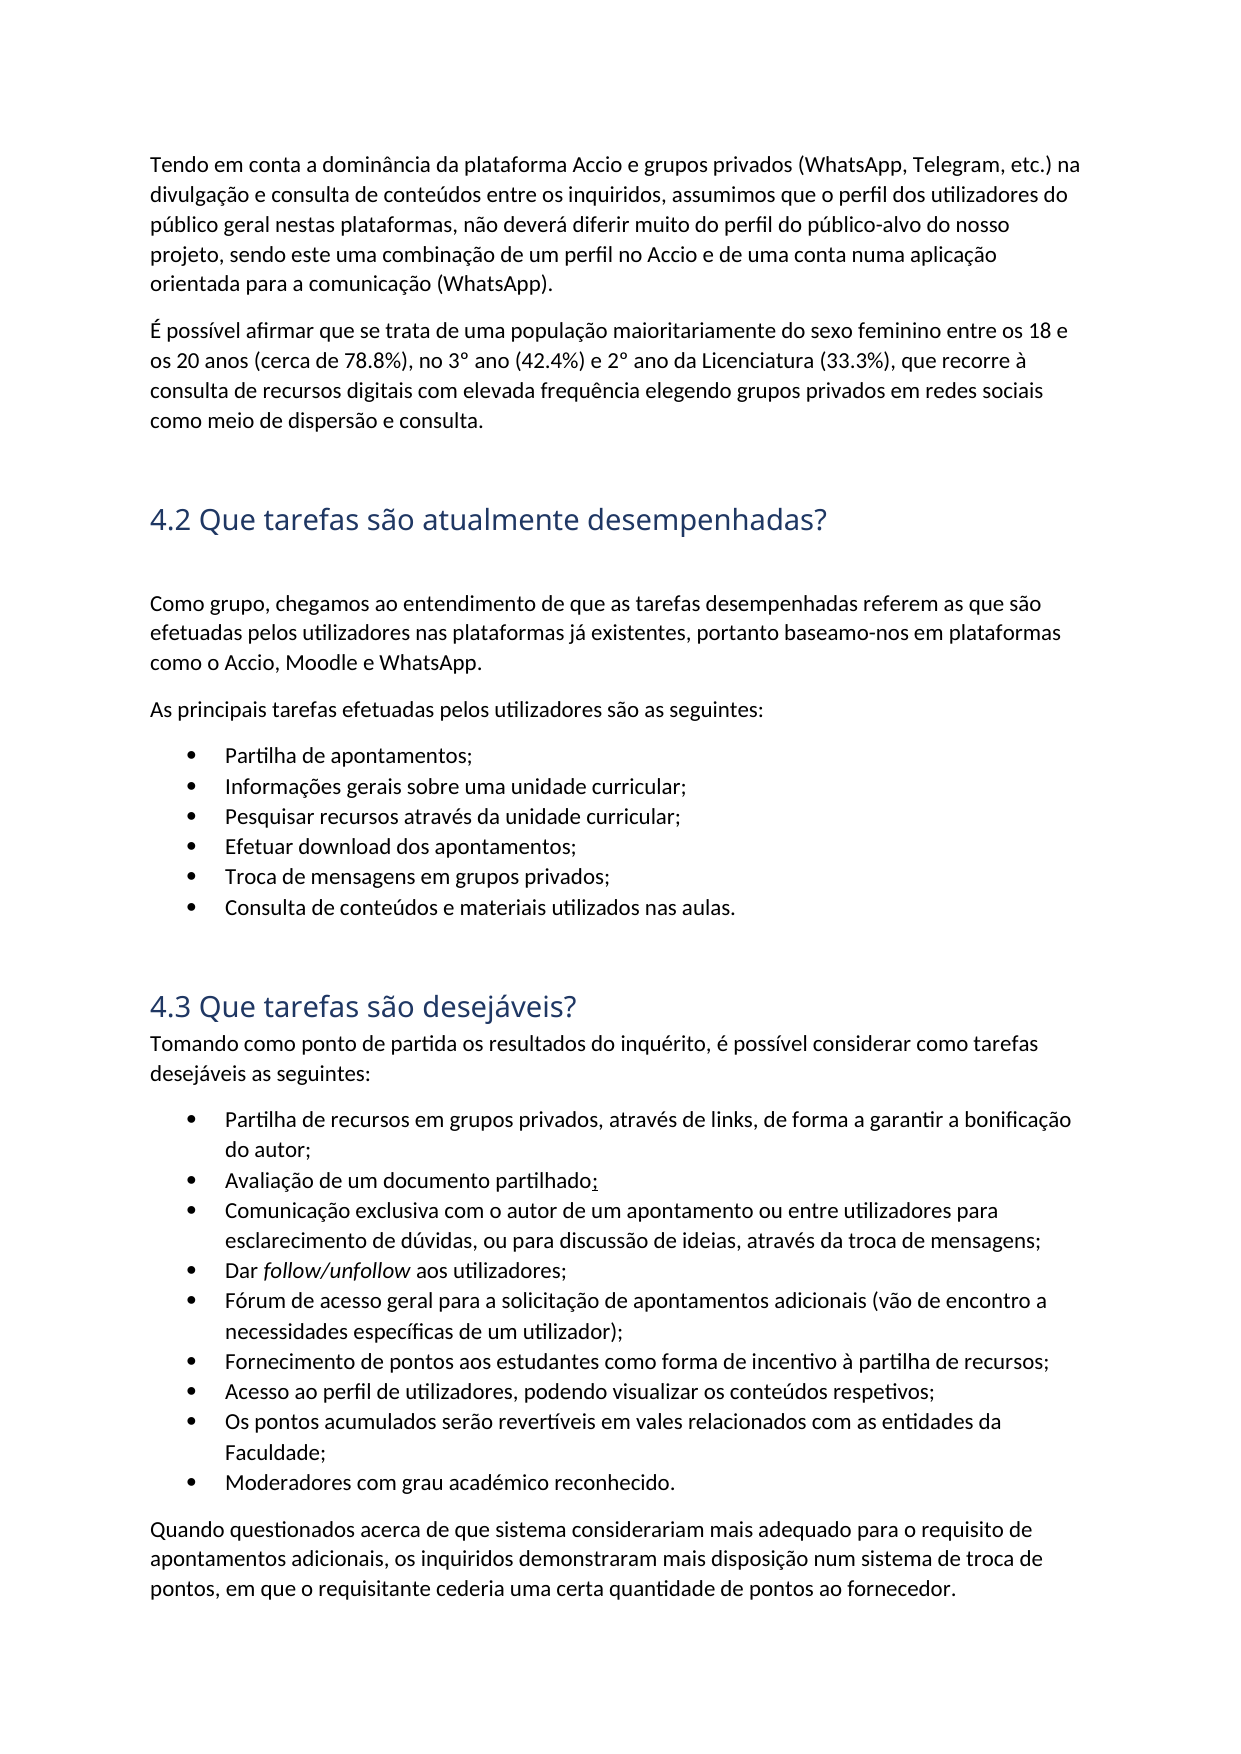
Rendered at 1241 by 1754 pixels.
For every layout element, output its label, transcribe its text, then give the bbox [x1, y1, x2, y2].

text É possível afirmar que se trata de uma população maioritariamente do sexo feminino entre os 18 e os 20 anos (cerca de 78.8%), no 3º ano (42.4%) e 2º ano da Licenciatura (33.3%), que recorre à consulta de recursos digitais com elevada frequência elegendo grupos privados em redes sociais como meio de dispersão e consulta. [150, 316, 1090, 434]
list Efetuar download dos apontamentos; [187, 832, 1090, 860]
list Comunicação exclusiva com o autor de um apontamento ou entre utilizadores para esclarecimento de dúvidas, ou para discussão de ideias, através da troca de mensagens; [187, 1196, 1090, 1254]
list Os pontos acumulados serão revertíveis em vales relacionados com as entidades da Faculdade; [187, 1407, 1090, 1466]
subtitle 4.3 Que tarefas são desejáveis? [150, 986, 1090, 1026]
text Como grupo, chegamos ao entendimento de que as tarefas desempenhadas referem as que são efetuadas pelos utilizadores nas plataformas já existentes, portanto baseamo-nos em plataformas como o Accio, Moodle e WhatsApp. [150, 589, 1090, 676]
text As principais tarefas efetuadas pelos utilizadores são as seguintes: [150, 695, 1090, 723]
list Fórum de acesso geral para a solicitação de apontamentos adicionais (vão de encontro a necessidades específicas de um utilizador); [187, 1287, 1090, 1345]
list Partilha de recursos em grupos privados, através de links, de forma a garantir a bonificação do autor; [187, 1105, 1090, 1163]
list Informações gerais sobre uma unidade curricular; [187, 772, 1090, 800]
list Consulta de conteúdos e materiais utilizados nas aulas. [187, 893, 1090, 921]
text Tomando como ponto de partida os resultados do inquérito, é possível considerar como tarefas desejáveis as seguintes: [150, 1029, 1090, 1087]
text Quando questionados acerca de que sistema considerariam mais adequado para o requisito de apontamentos adicionais, os inquiridos demonstraram mais disposição num sistema de troca de pontos, em que o requisitante cederia uma certa quantidade de pontos ao fornecedor. [150, 1515, 1090, 1602]
text Tendo em conta a dominância da plataforma Accio e grupos privados (WhatsApp, Telegram, etc.) na divulgação e consulta de conteúdos entre os inquiridos, assumimos que o perfil dos utilizadores do público geral nestas plataformas, não deverá diferir muito do perfil do público-alvo do nosso projeto, sendo este uma combinação de um perfil no Accio e de uma conta numa aplicação orientada para a comunicação (WhatsApp). [150, 150, 1090, 298]
list Partilha de apontamentos; [187, 742, 1090, 769]
list Acesso ao perfil de utilizadores, podendo visualizar os conteúdos respetivos; [187, 1377, 1090, 1405]
list Dar follow/unfollow aos utilizadores; [187, 1256, 1090, 1284]
list Avaliação de um documento partilhado; [187, 1166, 1090, 1194]
subtitle 4.2 Que tarefas são atualmente desempenhadas? [150, 499, 1090, 539]
list Troca de mensagens em grupos privados; [187, 862, 1090, 890]
list Pesquisar recursos através da unidade curricular; [187, 802, 1090, 830]
list Moderadores com grau académico reconhecido. [187, 1468, 1090, 1496]
list Fornecimento de pontos aos estudantes como forma de incentivo à partilha de recursos; [187, 1347, 1090, 1375]
